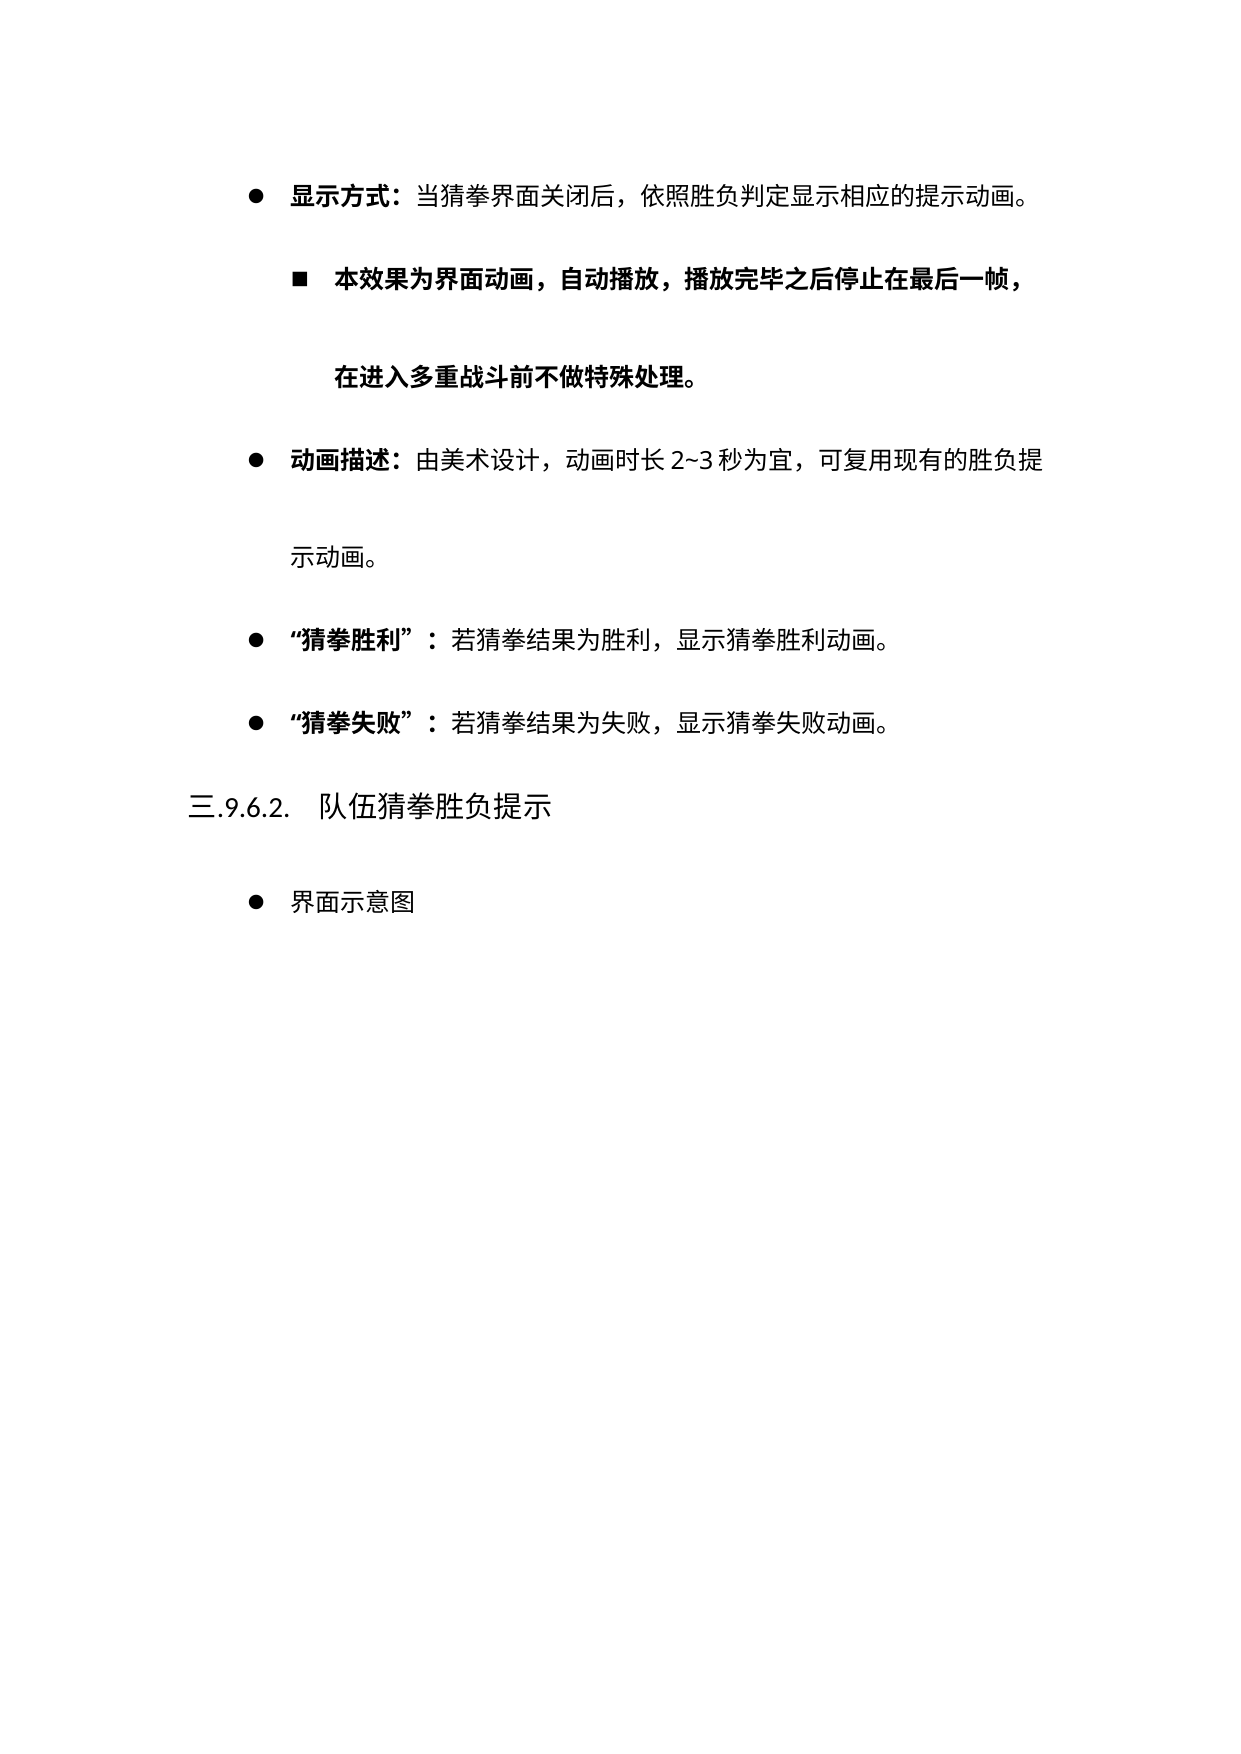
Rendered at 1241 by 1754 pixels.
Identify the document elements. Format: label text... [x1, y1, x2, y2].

text 队伍猜拳胜负提示 [187, 773, 1053, 838]
list “猜拳失败”：若猜拳结果为失败，显示猜拳失败动画。 [247, 689, 1053, 754]
list “猜拳胜利”：若猜拳结果为胜利，显示猜拳胜利动画。 [247, 606, 1053, 671]
list 界面示意图 [247, 868, 1053, 933]
list 动画描述：由美术设计，动画时长2~3秒为宜，可复用现有的胜负提示动画。 [247, 426, 1053, 588]
list 本效果为界面动画，自动播放，播放完毕之后停止在最后一帧，在进入多重战斗前不做特殊处理。 [290, 245, 1053, 408]
list 显示方式：当猜拳界面关闭后，依照胜负判定显示相应的提示动画。 [247, 162, 1053, 227]
